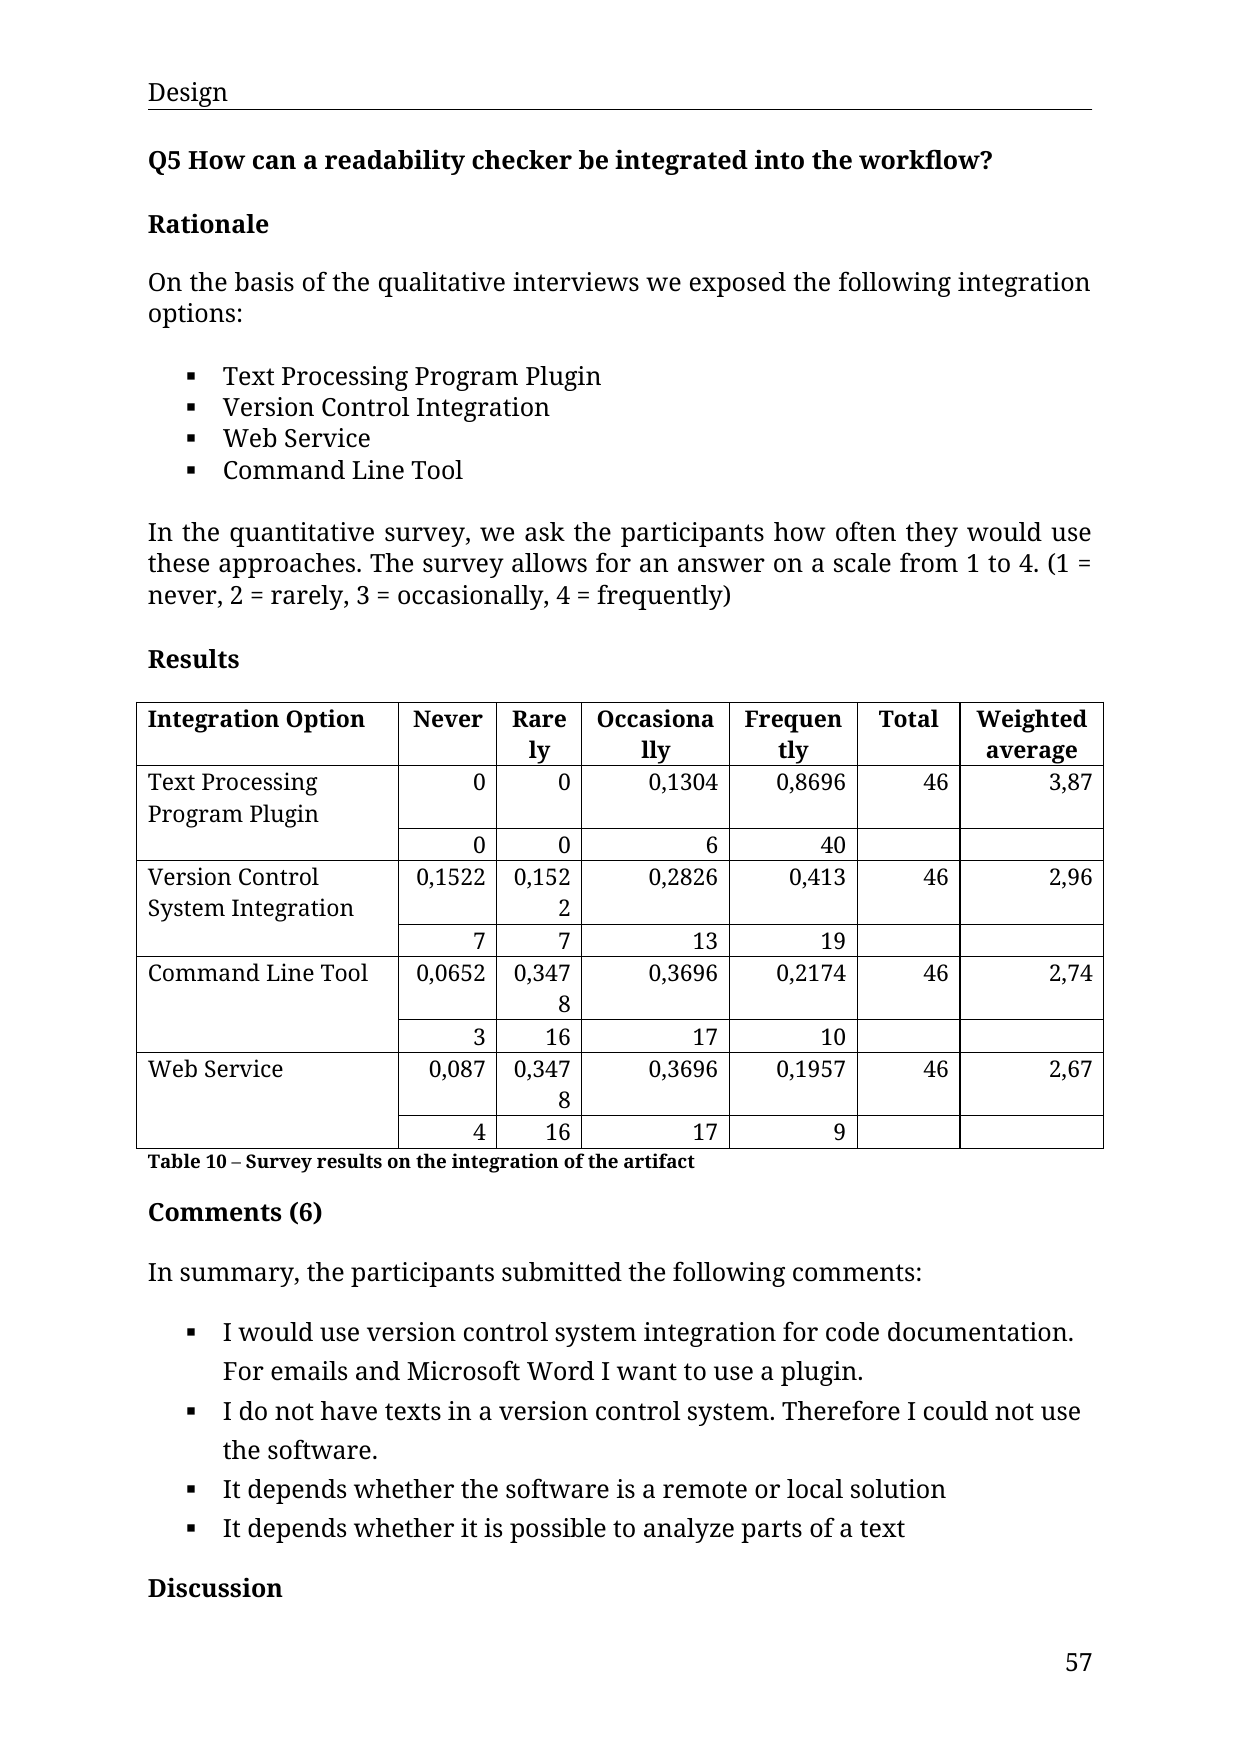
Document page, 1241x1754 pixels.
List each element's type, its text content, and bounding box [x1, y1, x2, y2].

subtitle Q5 How can a readability checker be integrated into the workflow? [148, 144, 1092, 175]
list Web Service [185, 423, 1092, 454]
table_cell 16 [497, 1020, 581, 1052]
text Comments (6) [148, 1195, 1092, 1229]
table_cell 6 [582, 829, 729, 860]
table_cell [858, 1020, 959, 1052]
table_cell Web Service [137, 1053, 398, 1147]
table_cell 9 [730, 1116, 857, 1147]
table_cell 0,3478 [497, 957, 581, 1019]
text Discussion [148, 1571, 1092, 1605]
text Results [148, 642, 1092, 676]
table_cell 0,3696 [582, 957, 729, 1019]
table_cell 0,413 [730, 861, 857, 923]
table_header Occasionally [582, 703, 729, 765]
table_header Frequently [730, 703, 857, 765]
table_cell Command Line Tool [137, 957, 398, 1052]
table_cell 0,1522 [497, 861, 581, 923]
table_cell 0 [497, 829, 581, 860]
table_cell 13 [582, 925, 729, 956]
list I would use version control system integration for code documentation. For emails and Microsoft Word I want to use a plugin. [185, 1315, 1092, 1388]
table_cell 0,2174 [730, 957, 857, 1019]
table_cell 46 [858, 1053, 959, 1115]
table_cell 4 [399, 1116, 496, 1147]
table_cell 0,1522 [399, 861, 496, 923]
table_cell 7 [497, 925, 581, 956]
text In the quantitative survey, we ask the participants how often they would use these approaches. The survey allows for an answer on a scale from 1 to 4. (1 = never, 2 = rarely, 3 = occasionally, 4 = frequently) [148, 517, 1092, 610]
table_header Integration Option [137, 703, 398, 765]
table_cell [961, 829, 1103, 860]
table_cell 16 [497, 1116, 581, 1147]
table_header Rarely [497, 703, 581, 765]
table_cell 2,67 [961, 1053, 1103, 1115]
table_cell Version Control System Integration [137, 861, 398, 956]
table_cell 0,0652 [399, 957, 496, 1019]
table_cell 19 [730, 925, 857, 956]
text Table 10 – Survey results on the integration of the artifact [148, 1149, 1092, 1174]
table_cell [961, 1020, 1103, 1052]
table_header Weighted average [961, 703, 1103, 765]
text In summary, the participants submitted the following comments: [148, 1255, 1092, 1289]
list Version Control Integration [185, 392, 1092, 423]
table_cell 0,3478 [497, 1053, 581, 1115]
table_cell 46 [858, 766, 959, 828]
text On the basis of the qualitative interviews we exposed the following integration options: [148, 267, 1092, 329]
text Rationale [148, 207, 1092, 241]
table_cell 0,1957 [730, 1053, 857, 1115]
list Text Processing Program Plugin [185, 360, 1092, 392]
table_cell 2,74 [961, 957, 1103, 1019]
table_cell 0 [497, 766, 581, 828]
list Command Line Tool [185, 454, 1092, 485]
table_cell 46 [858, 957, 959, 1019]
list It depends whether the software is a remote or local solution [185, 1472, 1092, 1506]
table_cell 0,3696 [582, 1053, 729, 1115]
table_cell 17 [582, 1020, 729, 1052]
table_cell [858, 1116, 959, 1147]
table_cell [961, 1116, 1103, 1147]
table_header Never [399, 703, 496, 765]
table_cell 3 [399, 1020, 496, 1052]
table_header Total [858, 703, 959, 765]
table_cell 3,87 [961, 766, 1103, 828]
table_cell [961, 925, 1103, 956]
table_cell 0,2826 [582, 861, 729, 923]
table_cell [858, 925, 959, 956]
table_cell 0,1304 [582, 766, 729, 828]
table_cell 0,8696 [730, 766, 857, 828]
table_cell 46 [858, 861, 959, 923]
list It depends whether it is possible to analyze parts of a text [185, 1511, 1092, 1545]
table_cell 0 [399, 829, 496, 860]
list I do not have texts in a version control system. Therefore I could not use the software. [185, 1393, 1092, 1466]
table_cell [858, 829, 959, 860]
table_cell 10 [730, 1020, 857, 1052]
table_cell 0 [399, 766, 496, 828]
table_cell 0,087 [399, 1053, 496, 1115]
table_cell 40 [730, 829, 857, 860]
table_cell 2,96 [961, 861, 1103, 923]
table_cell Text Processing Program Plugin [137, 766, 398, 860]
table_cell 17 [582, 1116, 729, 1147]
table_cell 7 [399, 925, 496, 956]
